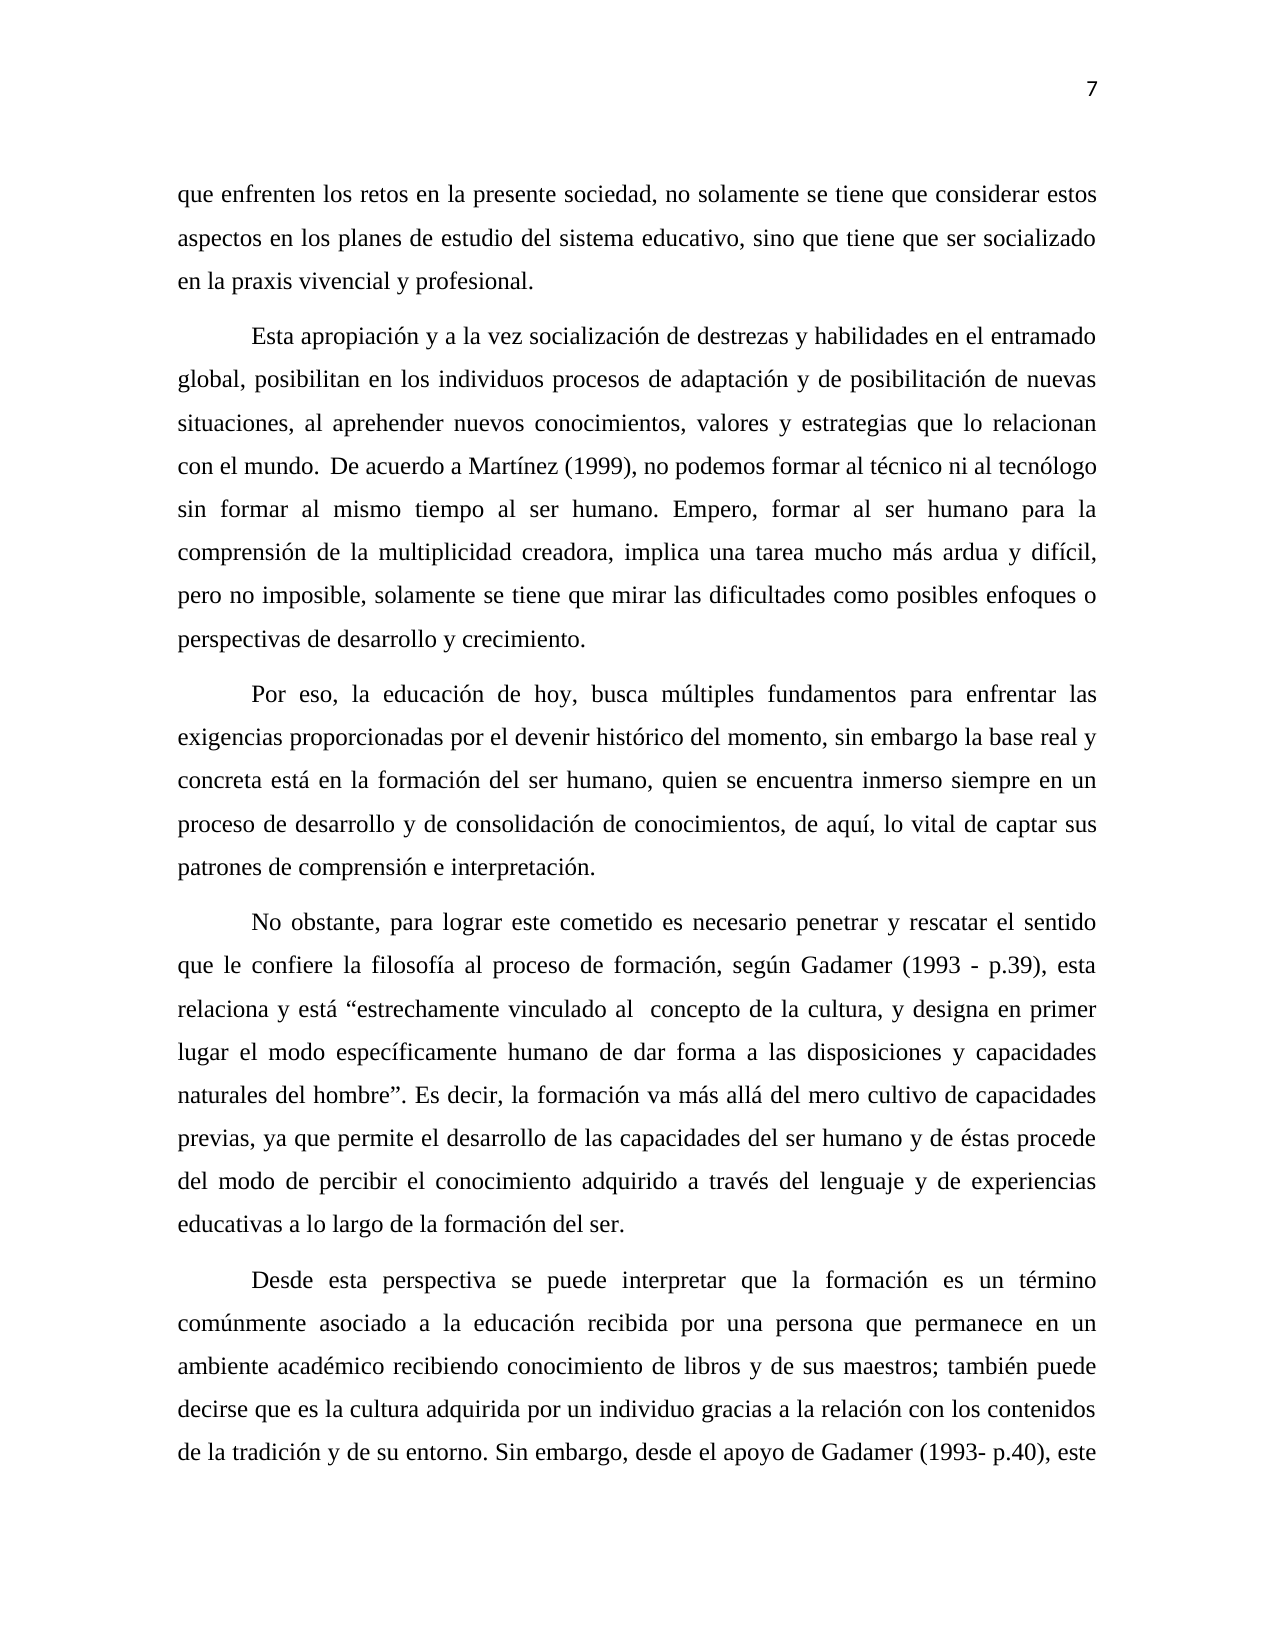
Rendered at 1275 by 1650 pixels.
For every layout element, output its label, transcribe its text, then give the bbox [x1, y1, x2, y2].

text Esta apropiación y a la vez socialización de destrezas y habilidades en el entramado global, posibilitan en los individuos procesos de adaptación y de posibilitación de nuevas situaciones, al aprehender nuevos conocimientos, valores y estrategias que lo relacionan con el mundo. De acuerdo a Martínez (1999), no podemos formar al técnico ni al tecnólogo sin formar al mismo tiempo al ser humano. Empero, formar al ser humano para la comprensión de la multiplicidad creadora, implica una tarea mucho más ardua y difícil, pero no imposible, solamente se tiene que mirar las dificultades como posibles enfoques o perspectivas de desarrollo y crecimiento. [177, 321, 1098, 652]
text No obstante, para lograr este cometido es necesario penetrar y rescatar el sentido que le confiere la filosofía al proceso de formación, según Gadamer (1993 - p.39), esta relaciona y está “estrechamente vinculado al concepto de la cultura, y designa en primer lugar el modo específicamente humano de dar forma a las disposiciones y capacidades naturales del hombre”. Es decir, la formación va más allá del mero cultivo de capacidades previas, ya que permite el desarrollo de las capacidades del ser humano y de éstas procede del modo de percibir el conocimiento adquirido a través del lenguaje y de experiencias educativas a lo largo de la formación del ser. [177, 907, 1098, 1238]
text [177, 179, 1098, 294]
text Por eso, la educación de hoy, busca múltiples fundamentos para enfrentar las exigencias proporcionadas por el devenir histórico del momento, sin embargo la base real y concreta está en la formación del ser humano, quien se encuentra inmerso siempre en un proceso de desarrollo y de consolidación de conocimientos, de aquí, lo vital de captar sus patrones de comprensión e interpretación. [177, 679, 1098, 881]
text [177, 1265, 1098, 1466]
